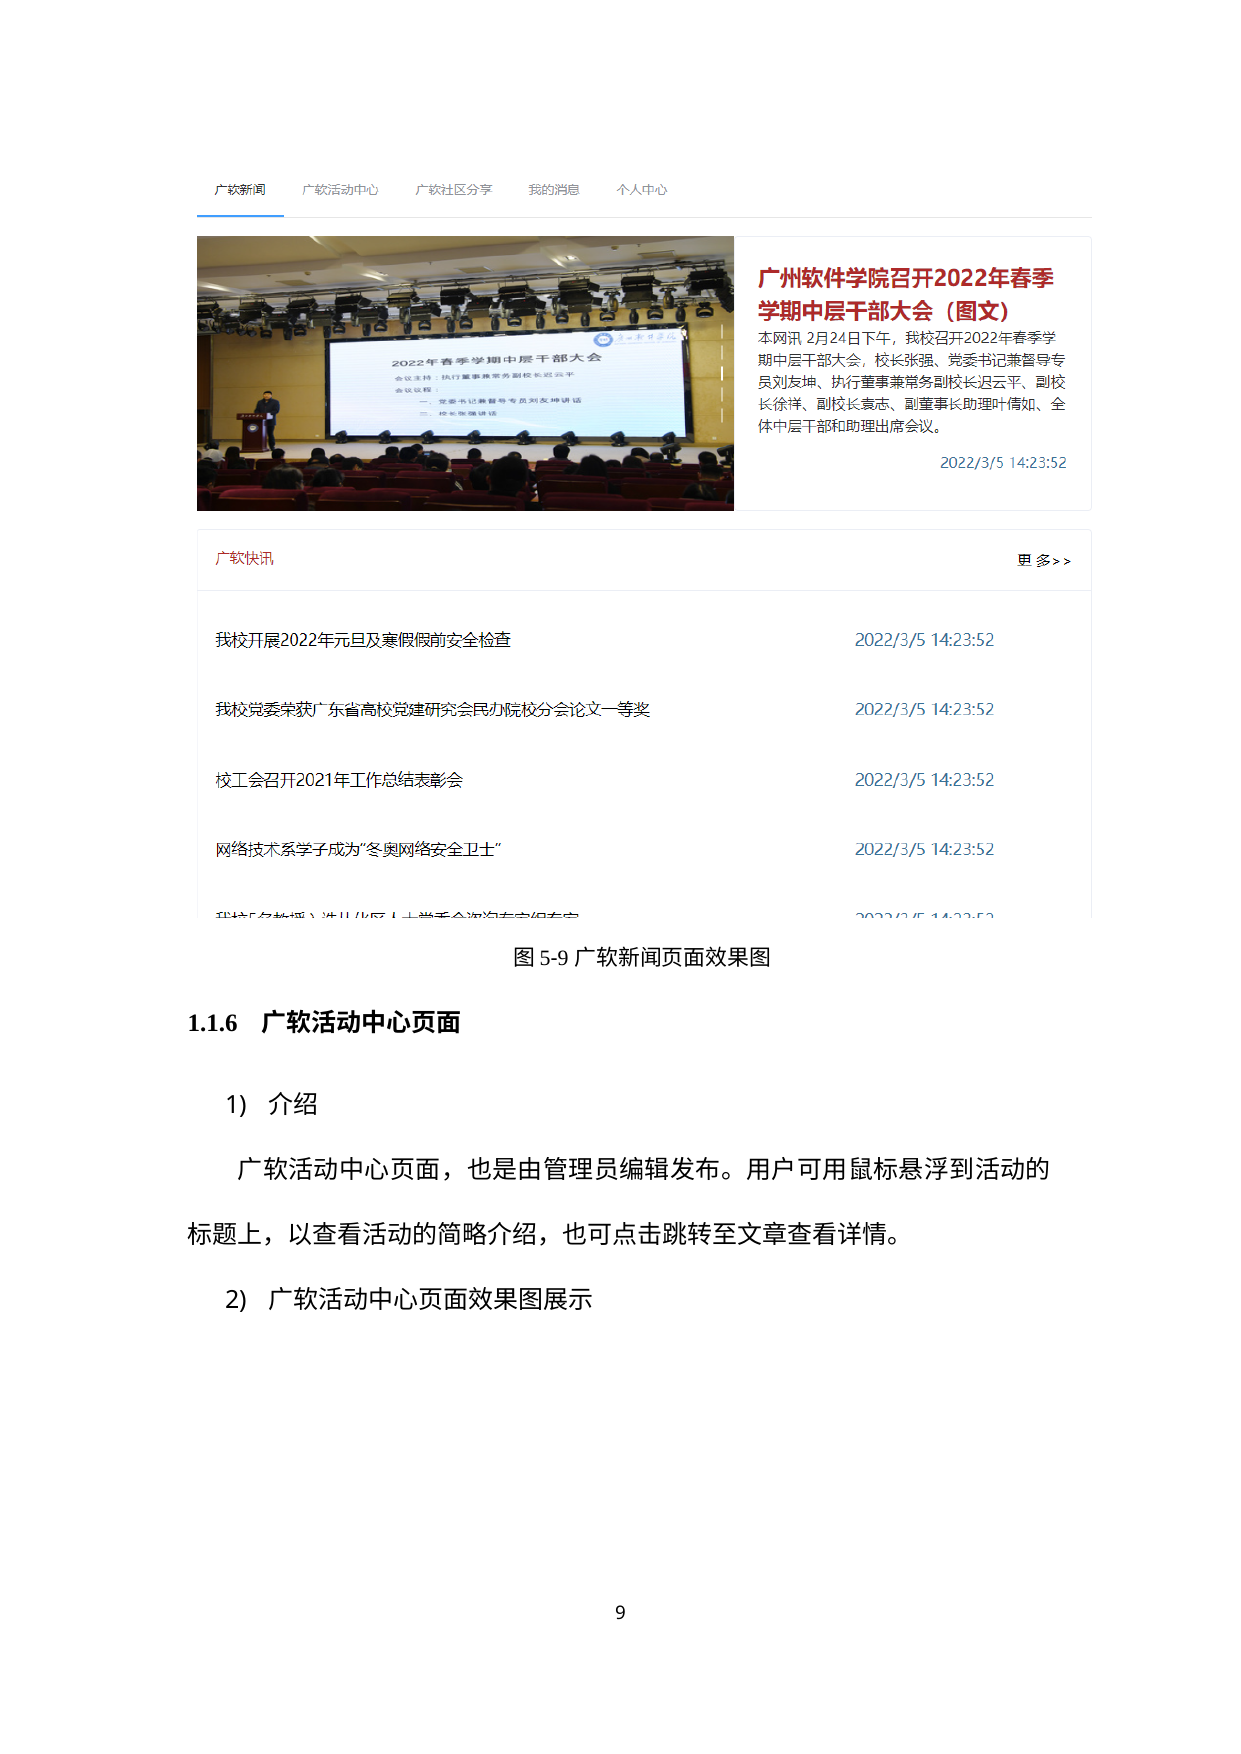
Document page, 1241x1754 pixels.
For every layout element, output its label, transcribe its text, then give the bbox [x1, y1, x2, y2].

list 广软活动中心页面效果图展示 [225, 1265, 1053, 1330]
picture [187, 159, 1097, 918]
subtitle 广软活动中心页面 [187, 988, 1053, 1053]
list 广软活动中心页面，也是由管理员编辑发布。用户可用鼠标悬浮到活动的标题上，以查看活动的简略介绍，也可点击跳转至文章查看详情。 [187, 1135, 1053, 1265]
text 图5-9 广软新闻页面效果图 [187, 940, 1053, 972]
list 介绍 [225, 1070, 1053, 1135]
